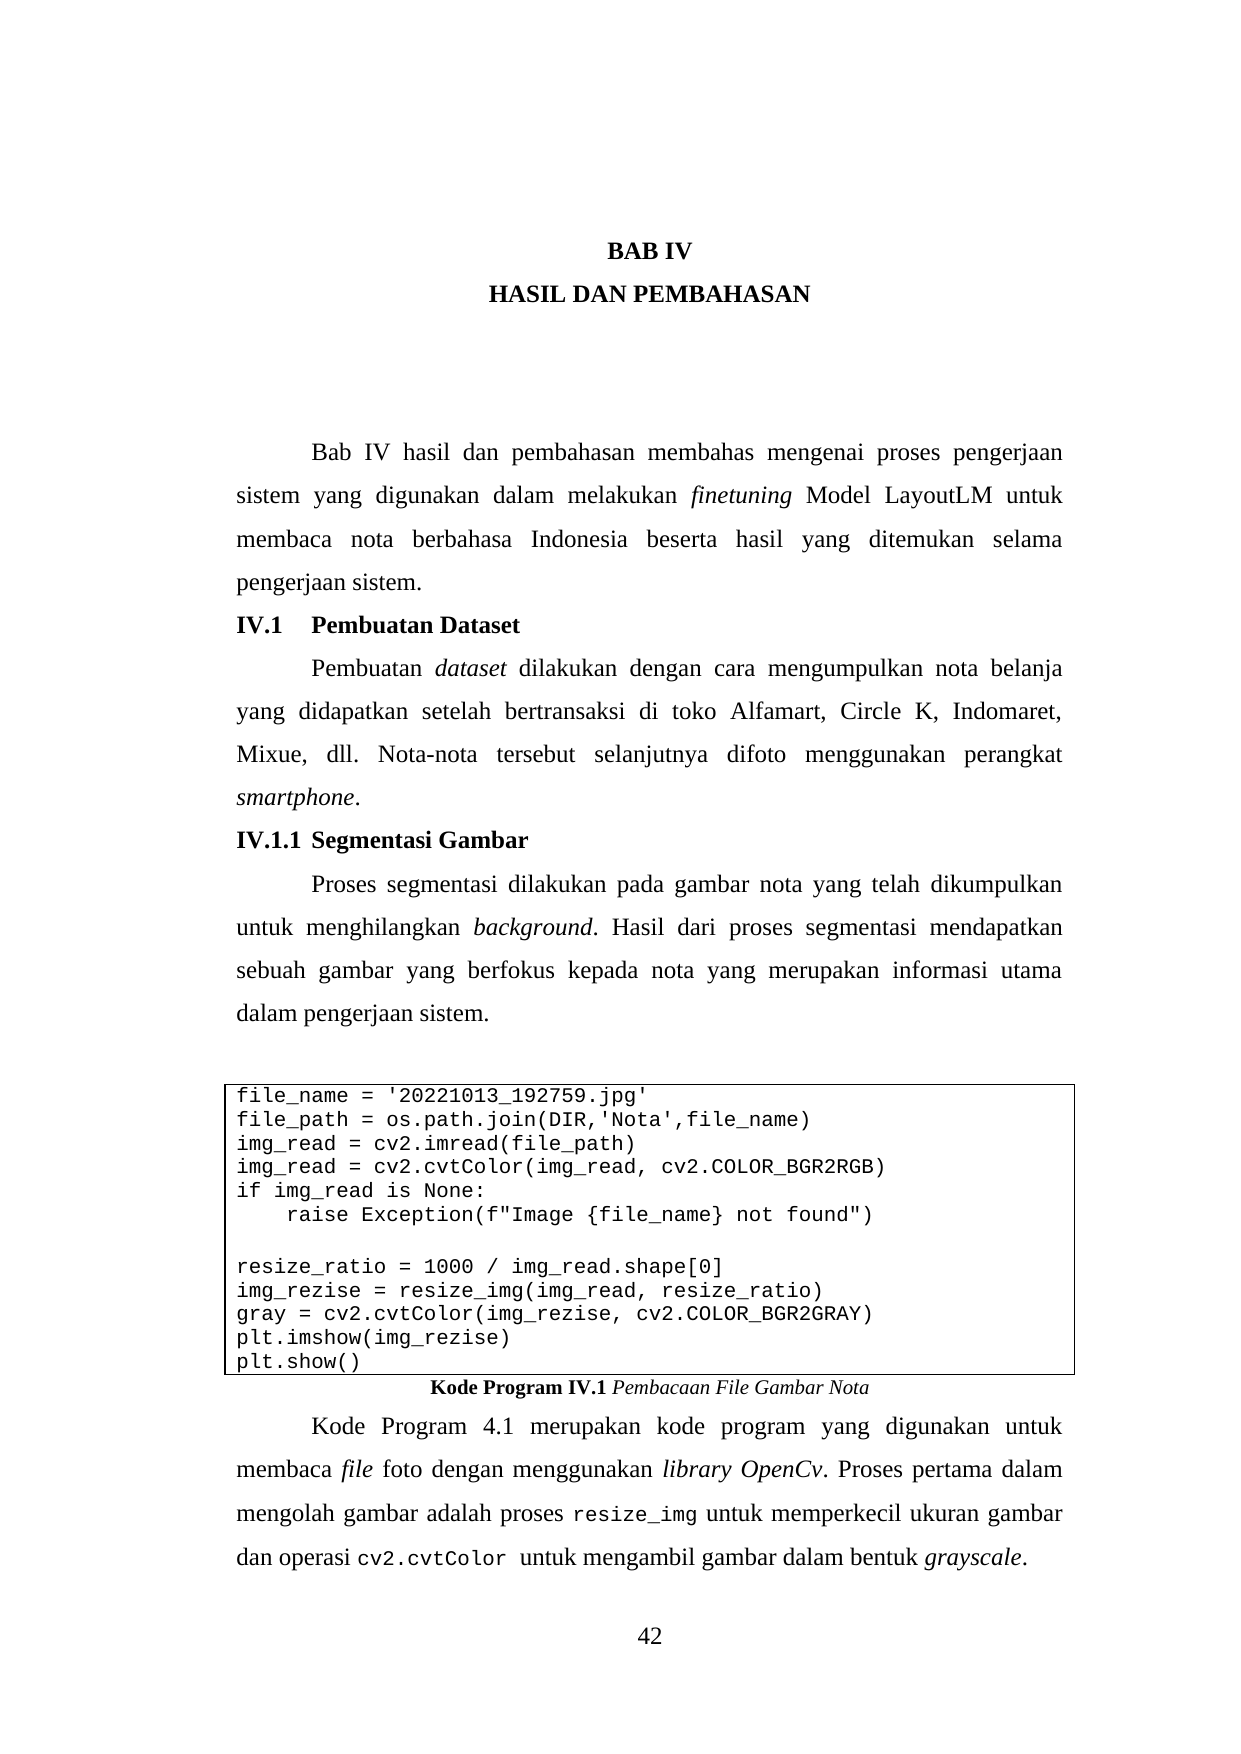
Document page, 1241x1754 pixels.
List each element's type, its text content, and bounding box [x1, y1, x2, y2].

text Proses segmentasi dilakukan pada gambar nota yang telah dikumpulkan untuk menghilangkan background. Hasil dari proses segmentasi mendapatkan sebuah gambar yang berfokus kepada nota yang merupakan informasi utama dalam pengerjaan sistem. [236, 869, 1063, 1027]
text Bab IV hasil dan pembahasan membahas mengenai proses pengerjaan sistem yang digunakan dalam melakukan finetuning Model LayoutLM untuk membaca nota berbahasa Indonesia beserta hasil yang ditemukan selama pengerjaan sistem. [236, 437, 1063, 596]
subtitle HASIL DAN PEMBAHASAN [236, 236, 1063, 308]
text Pembacaan File Gambar Nota [236, 1375, 1063, 1399]
subtitle Pembuatan Dataset [236, 610, 1063, 639]
text Kode Program 4.1 merupakan kode program yang digunakan untuk membaca file foto dengan menggunakan library OpenCv. Proses pertama dalam mengolah gambar adalah proses resize_img untuk memperkecil ukuran gambar dan operasi cv2.cvtColor untuk mengambil gambar dalam bentuk grayscale. [236, 1411, 1063, 1571]
text Pembuatan dataset dilakukan dengan cara mengumpulkan nota belanja yang didapatkan setelah bertransaksi di toko Alfamart, Circle K, Indomaret, Mixue, dll. Nota-nota tersebut selanjutnya difoto menggunakan perangkat smartphone. [236, 653, 1063, 811]
subtitle Segmentasi Gambar [236, 826, 1063, 854]
table_header file_name = '20221013_192759.jpg' file_path = os.path.join(DIR,'Nota',file_name) img_read = cv2.imread(file_path) img_read = cv2.cvtColor(img_read, cv2.COLOR_BGR2RGB) if img_read is None: raise Exception(f"Image {file_name} not found") resize_ratio = 1000 / img_read.shape[0] img_rezise = resize_img(img_read, resize_ratio) gray = cv2.cvtColor(img_rezise, cv2.COLOR_BGR2GRAY) plt.imshow(img_rezise) plt.show() [226, 1085, 1074, 1374]
